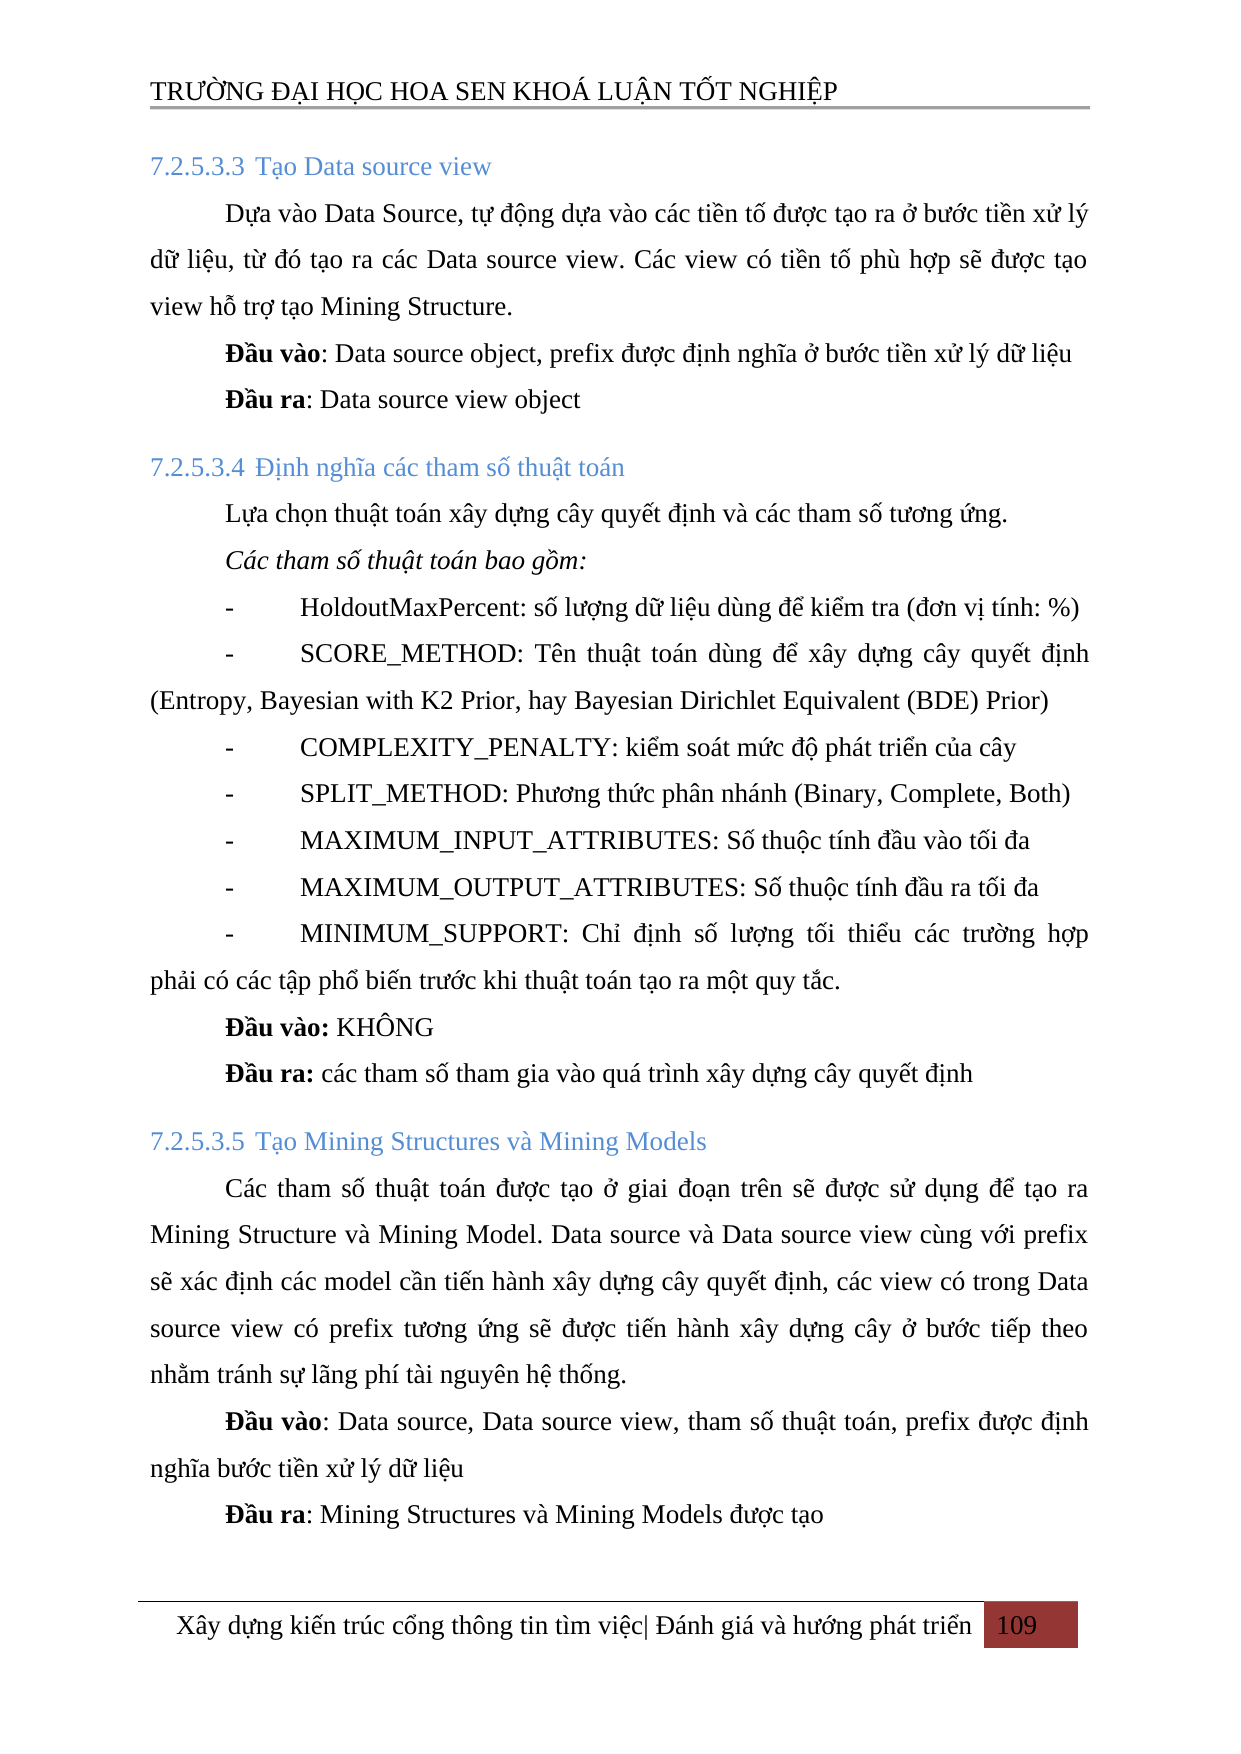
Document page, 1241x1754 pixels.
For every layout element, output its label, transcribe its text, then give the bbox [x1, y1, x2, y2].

text Đầu ra: Data source view object [150, 383, 1090, 414]
text Đầu vào: Data source, Data source view, tham số thuật toán, prefix được định nghĩa bước tiền xử lý dữ liệu [150, 1405, 1090, 1483]
list MINIMUM_SUPPORT: Chỉ định số lượng tối thiểu các trường hợp phải có các tập phổ biến trước khi thuật toán tạo ra một quy tắc. [150, 917, 1090, 995]
subtitle Định nghĩa các tham số thuật toán [150, 451, 1090, 482]
subtitle Tạo Mining Structures và Mining Models [150, 1125, 1090, 1156]
subtitle Tạo Data source view [150, 150, 1090, 181]
list COMPLEXITY_PENALTY: kiểm soát mức độ phát triển của cây [150, 731, 1090, 762]
text Các tham số thuật toán được tạo ở giai đoạn trên sẽ được sử dụng để tạo ra Mining Structure và Mining Model. Data source và Data source view cùng với prefix sẽ xác định các model cần tiến hành xây dựng cây quyết định, các view có trong Data source view có prefix tương ứng sẽ được tiến hành xây dựng cây ở bước tiếp theo nhằm tránh sự lãng phí tài nguyên hệ thống. [150, 1172, 1090, 1389]
text Dựa vào Data Source, tự động dựa vào các tiền tố được tạo ra ở bước tiền xử lý dữ liệu, từ đó tạo ra các Data source view. Các view có tiền tố phù hợp sẽ được tạo view hỗ trợ tạo Mining Structure. [150, 197, 1090, 321]
text Các tham số thuật toán bao gồm: [150, 544, 1090, 575]
list HoldoutMaxPercent: số lượng dữ liệu dùng để kiểm tra (đơn vị tính: %) [150, 591, 1090, 622]
list SPLIT_METHOD: Phương thức phân nhánh (Binary, Complete, Both) [150, 777, 1090, 809]
text Đầu vào: KHÔNG [150, 1011, 1090, 1042]
text Đầu ra: các tham số tham gia vào quá trình xây dựng cây quyết định [150, 1057, 1090, 1089]
text Lựa chọn thuật toán xây dựng cây quyết định và các tham số tương ứng. [150, 497, 1090, 529]
list MAXIMUM_OUTPUT_ATTRIBUTES: Số thuộc tính đầu ra tối đa [150, 871, 1090, 902]
list SCORE_METHOD: Tên thuật toán dùng để xây dựng cây quyết định (Entropy, Bayesian with K2 Prior, hay Bayesian Dirichlet Equivalent (BDE) Prior) [150, 637, 1090, 715]
text Đầu ra: Mining Structures và Mining Models được tạo [150, 1498, 1090, 1529]
text Đầu vào: Data source object, prefix được định nghĩa ở bước tiền xử lý dữ liệu [150, 337, 1090, 368]
list MAXIMUM_INPUT_ATTRIBUTES: Số thuộc tính đầu vào tối đa [150, 824, 1090, 855]
